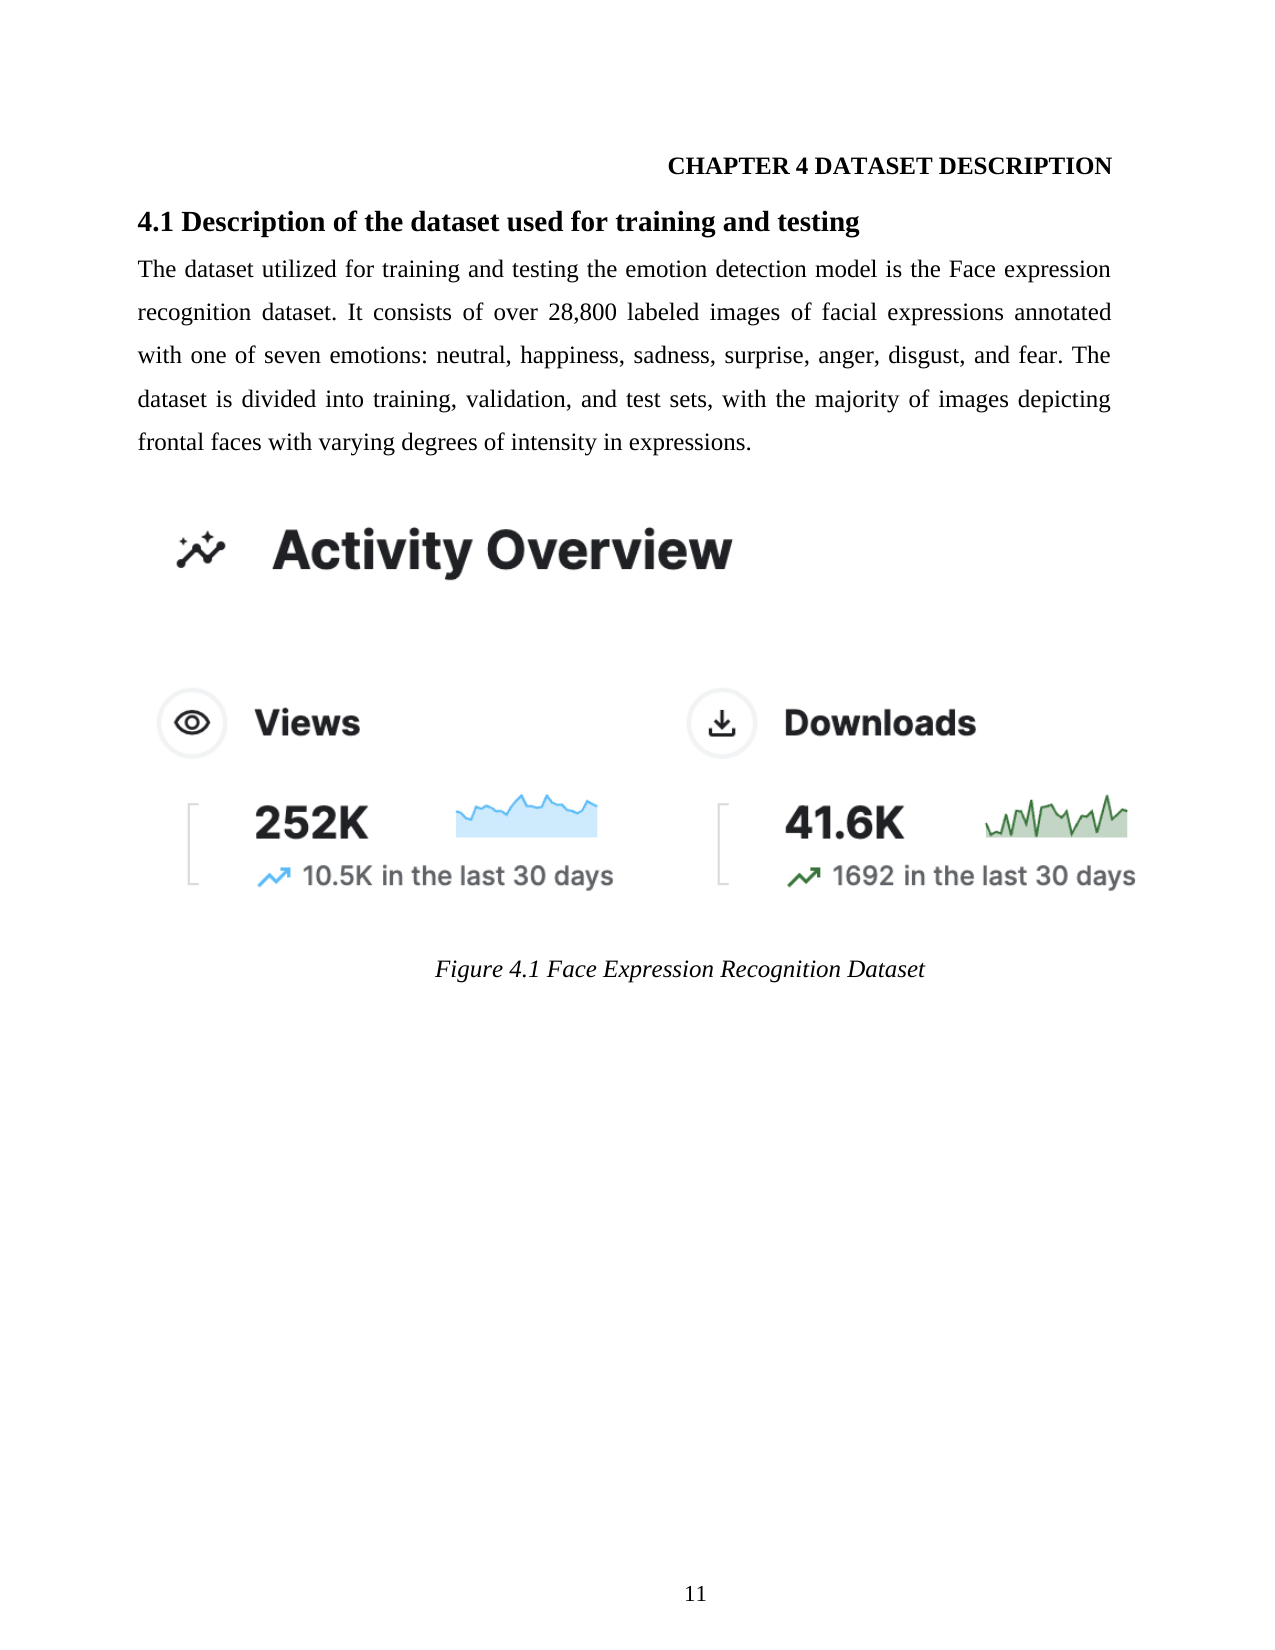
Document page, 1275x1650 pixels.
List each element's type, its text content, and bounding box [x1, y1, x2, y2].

text 4.1 Description of the dataset used for training and testing [137, 204, 1253, 237]
text The dataset utilized for training and testing the emotion detection model is the Face expression recognition dataset. It consists of over 28,800 labeled images of facial expressions annotated with one of seven emotions: neutral, happiness, sadness, surprise, anger, disgust, and fear. The dataset is divided into training, validation, and test sets, with the majority of images depicting frontal faces with varying degrees of intensity in expressions. [137, 254, 1112, 456]
picture [137, 518, 1188, 954]
text Figure 4.1 Face Expression Recognition Dataset [53, 954, 1275, 983]
subtitle CHAPTER 4 DATASET DESCRIPTION [137, 151, 1112, 180]
